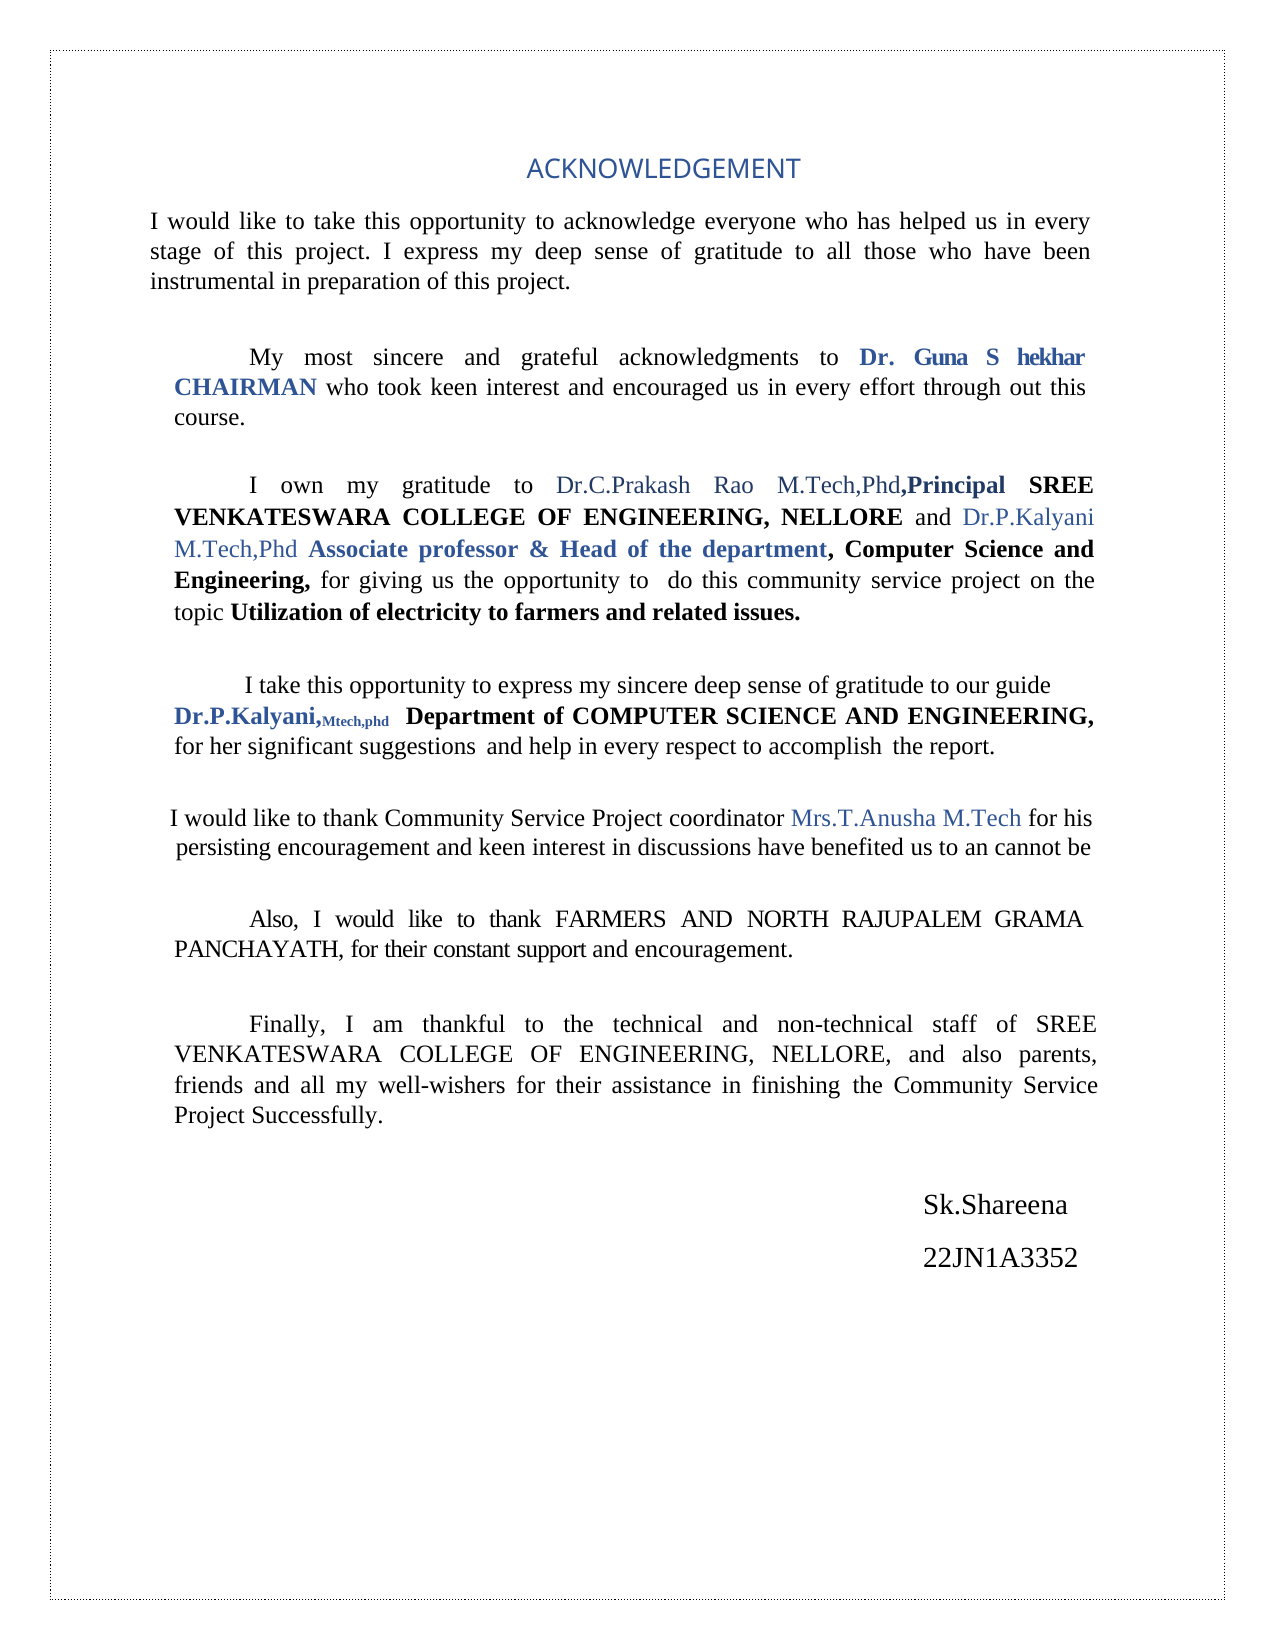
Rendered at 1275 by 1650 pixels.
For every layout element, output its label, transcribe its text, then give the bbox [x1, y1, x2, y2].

text I take this opportunity to express my sincere deep sense of gratitude to our guide [174, 671, 1095, 699]
text 22JN1A3352 [150, 1240, 1125, 1274]
text I would like to thank Community Service Project coordinator Mrs.T.Anusha M.Tech for his persisting encouragement and keen interest in discussions have benefited us to an cannot be [150, 803, 1092, 861]
text I own my gratitude to Dr.C.Prakash Rao M.Tech,Phd,Principal SREE VENKATESWARA COLLEGE OF ENGINEERING, NELLORE and Dr.P.Kalyani M.Tech,Phd Associate professor & Head of the department, Computer Science and Engineering, for giving us the opportunity to do this community service project on the topic Utilization of electricity to farmers and related issues. [174, 471, 1094, 626]
text Also, I would like to thank FARMERS AND NORTH RAJUPALEM GRAMA PANCHAYATH, for their constant support and encouragement. [174, 904, 1085, 963]
text My most sincere and grateful acknowledgments to Dr. Guna S hekhar CHAIRMAN who took keen interest and encouraged us in every effort through out this course. [174, 342, 1087, 431]
text Finally, I am thankful to the technical and non-technical staff of SREE VENKATESWARA COLLEGE OF ENGINEERING, NELLORE, and also parents, friends and all my well-wishers for their assistance in finishing the Community Service Project Successfully. [174, 1009, 1098, 1128]
text I would like to take this opportunity to acknowledge everyone who has helped us in every stage of this project. I express my deep sense of gratitude to all those who have been instrumental in preparation of this project. [150, 206, 1092, 295]
text Dr.P.Kalyani,Mtech,phd Department of COMPUTER SCIENCE AND ENGINEERING, for her significant suggestions and help in every respect to accomplish the report. [174, 701, 1095, 759]
subtitle ACKNOWLEDGEMENT [526, 150, 1125, 187]
text Sk.Shareena [150, 1187, 1125, 1221]
